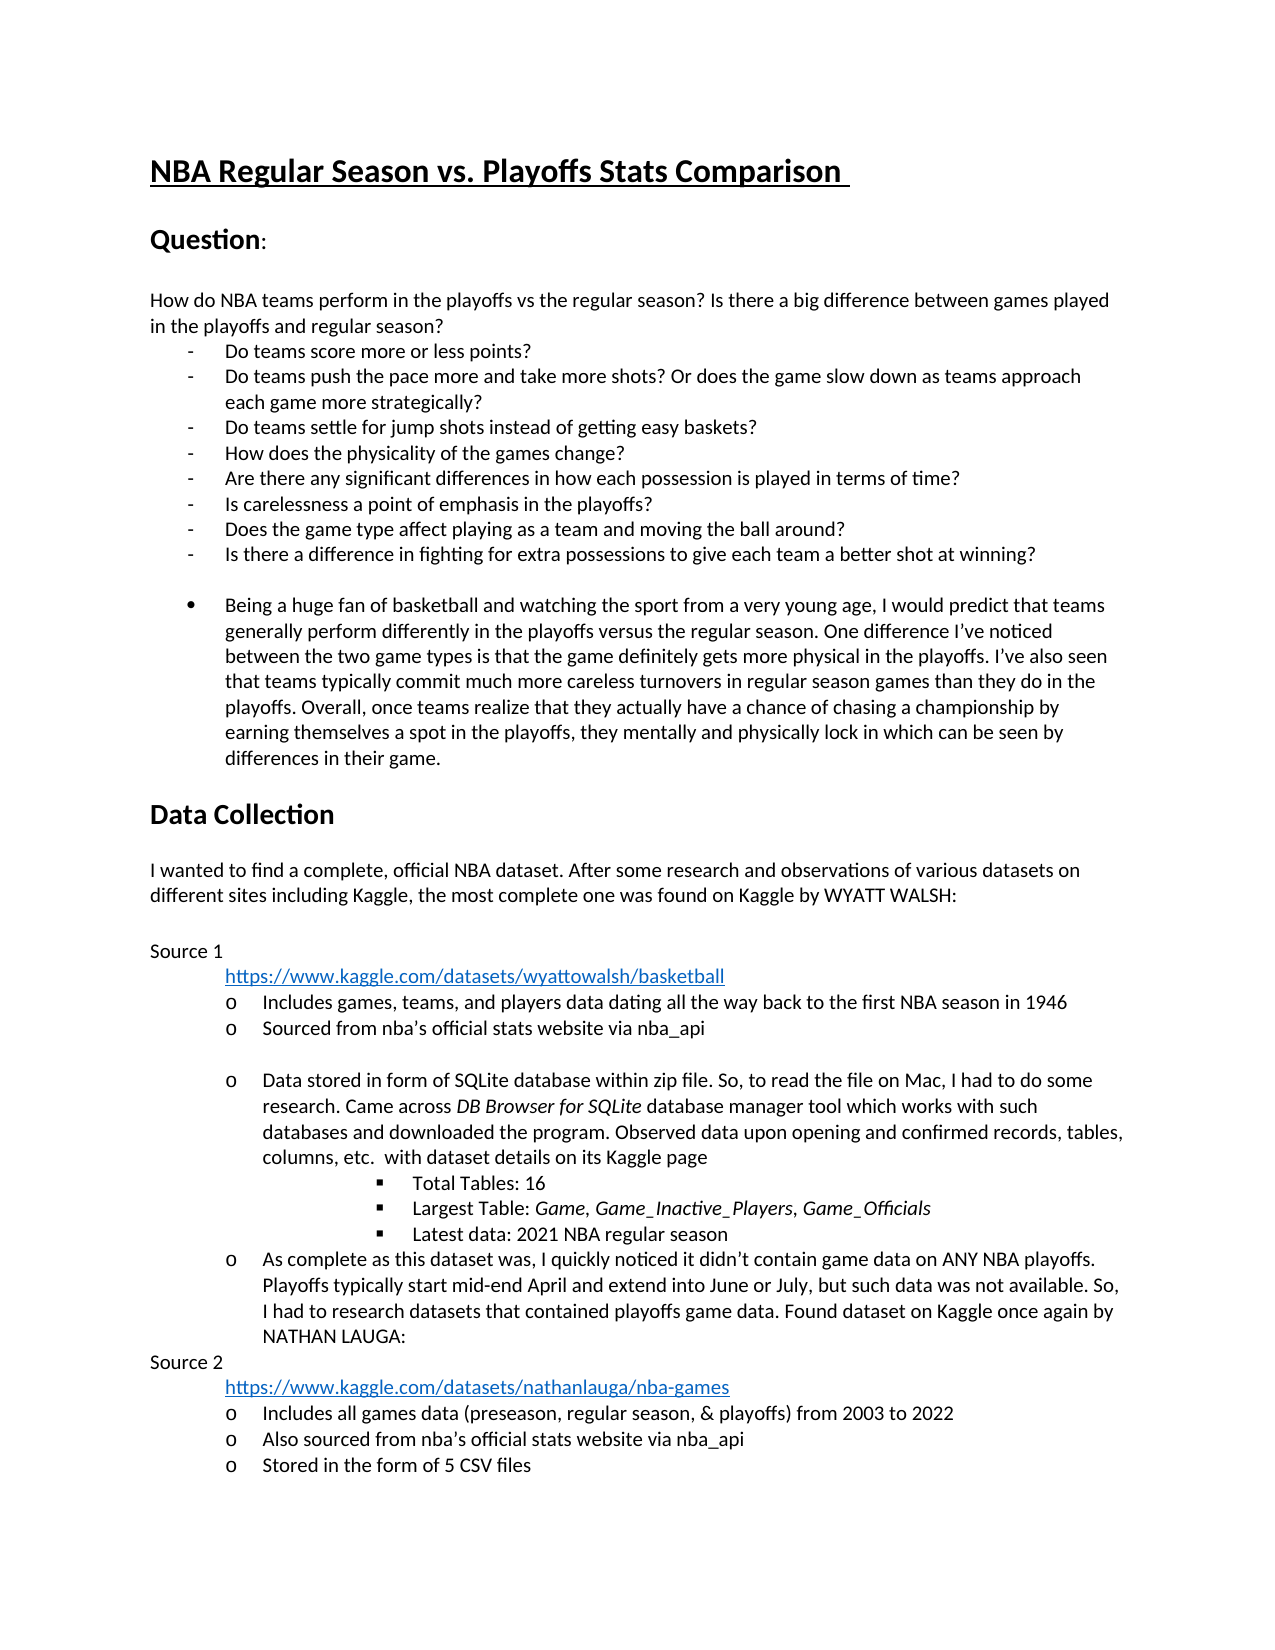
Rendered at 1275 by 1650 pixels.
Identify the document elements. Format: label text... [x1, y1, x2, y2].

list As complete as this dataset was, I quickly noticed it didn’t contain game data on ANY NBA playoffs. Playoffs typically start mid-end April and extend into June or July, but such data was not available. So, I had to research datasets that contained playoffs game data. Found dataset on Kaggle once again by NATHAN LAUGA: [225, 1246, 1125, 1349]
text I wanted to find a complete, official NBA dataset. After some research and observations of various datasets on different sites including Kaggle, the most complete one was found on Kaggle by WYATT WALSH: [150, 857, 1125, 908]
list Is carelessness a point of emphasis in the playoffs? [187, 491, 1125, 516]
list Latest data: 2021 NBA regular season [375, 1221, 1125, 1246]
text https://www.kaggle.com/datasets/wyattowalsh/basketball [150, 963, 1125, 989]
list Data stored in form of SQLite database within zip file. So, to read the file on Mac, I had to do some research. Came across DB Browser for SQLite database manager tool which works with such databases and downloaded the program. Observed data upon opening and confirmed records, tables, columns, etc. with dataset details on its Kaggle page [225, 1067, 1125, 1170]
text Data Collection [150, 796, 1125, 831]
text Source 1 [150, 938, 1125, 963]
text How do NBA teams perform in the playoffs vs the regular season? Is there a big difference between games played in the playoffs and regular season? [150, 287, 1125, 338]
list Do teams settle for jump shots instead of getting easy baskets? [187, 414, 1125, 440]
list Is there a difference in fighting for extra possessions to give each team a better shot at winning? [187, 542, 1125, 567]
list Do teams score more or less points? [187, 338, 1125, 364]
list Being a huge fan of basketball and watching the sport from a very young age, I would predict that teams generally perform differently in the playoffs versus the regular season. One difference I’ve noticed between the two game types is that the game definitely gets more physical in the playoffs. I’ve also seen that teams typically commit much more careless turnovers in regular season games than they do in the playoffs. Overall, once teams realize that they actually have a chance of chasing a championship by earning themselves a spot in the playoffs, they mentally and physically lock in which can be seen by differences in their game. [187, 592, 1125, 770]
text Source 2 [150, 1349, 1125, 1374]
text https://www.kaggle.com/datasets/nathanlauga/nba-games [225, 1374, 1125, 1400]
text Question: [150, 221, 1125, 257]
list Sourced from nba’s official stats website via nba_api [225, 1015, 1125, 1042]
list Do teams push the pace more and take more shots? Or does the game slow down as teams approach each game more strategically? [187, 364, 1125, 414]
list Total Tables: 16 [375, 1170, 1125, 1195]
list How does the physicality of the games change? [187, 440, 1125, 465]
list Does the game type affect playing as a team and moving the ball around? [187, 516, 1125, 542]
text NBA Regular Season vs. Playoffs Stats Comparison [150, 150, 1125, 191]
list Also sourced from nba’s official stats website via nba_api [225, 1426, 1125, 1453]
list Includes all games data (preseason, regular season, & playoffs) from 2003 to 2022 [225, 1400, 1125, 1426]
list Largest Table: Game, Game_Inactive_Players, Game_Officials [375, 1195, 1125, 1221]
list Are there any significant differences in how each possession is played in terms of time? [187, 465, 1125, 491]
list Includes games, teams, and players data dating all the way back to the first NBA season in 1946 [225, 989, 1125, 1015]
list Stored in the form of 5 CSV files [225, 1453, 1125, 1479]
